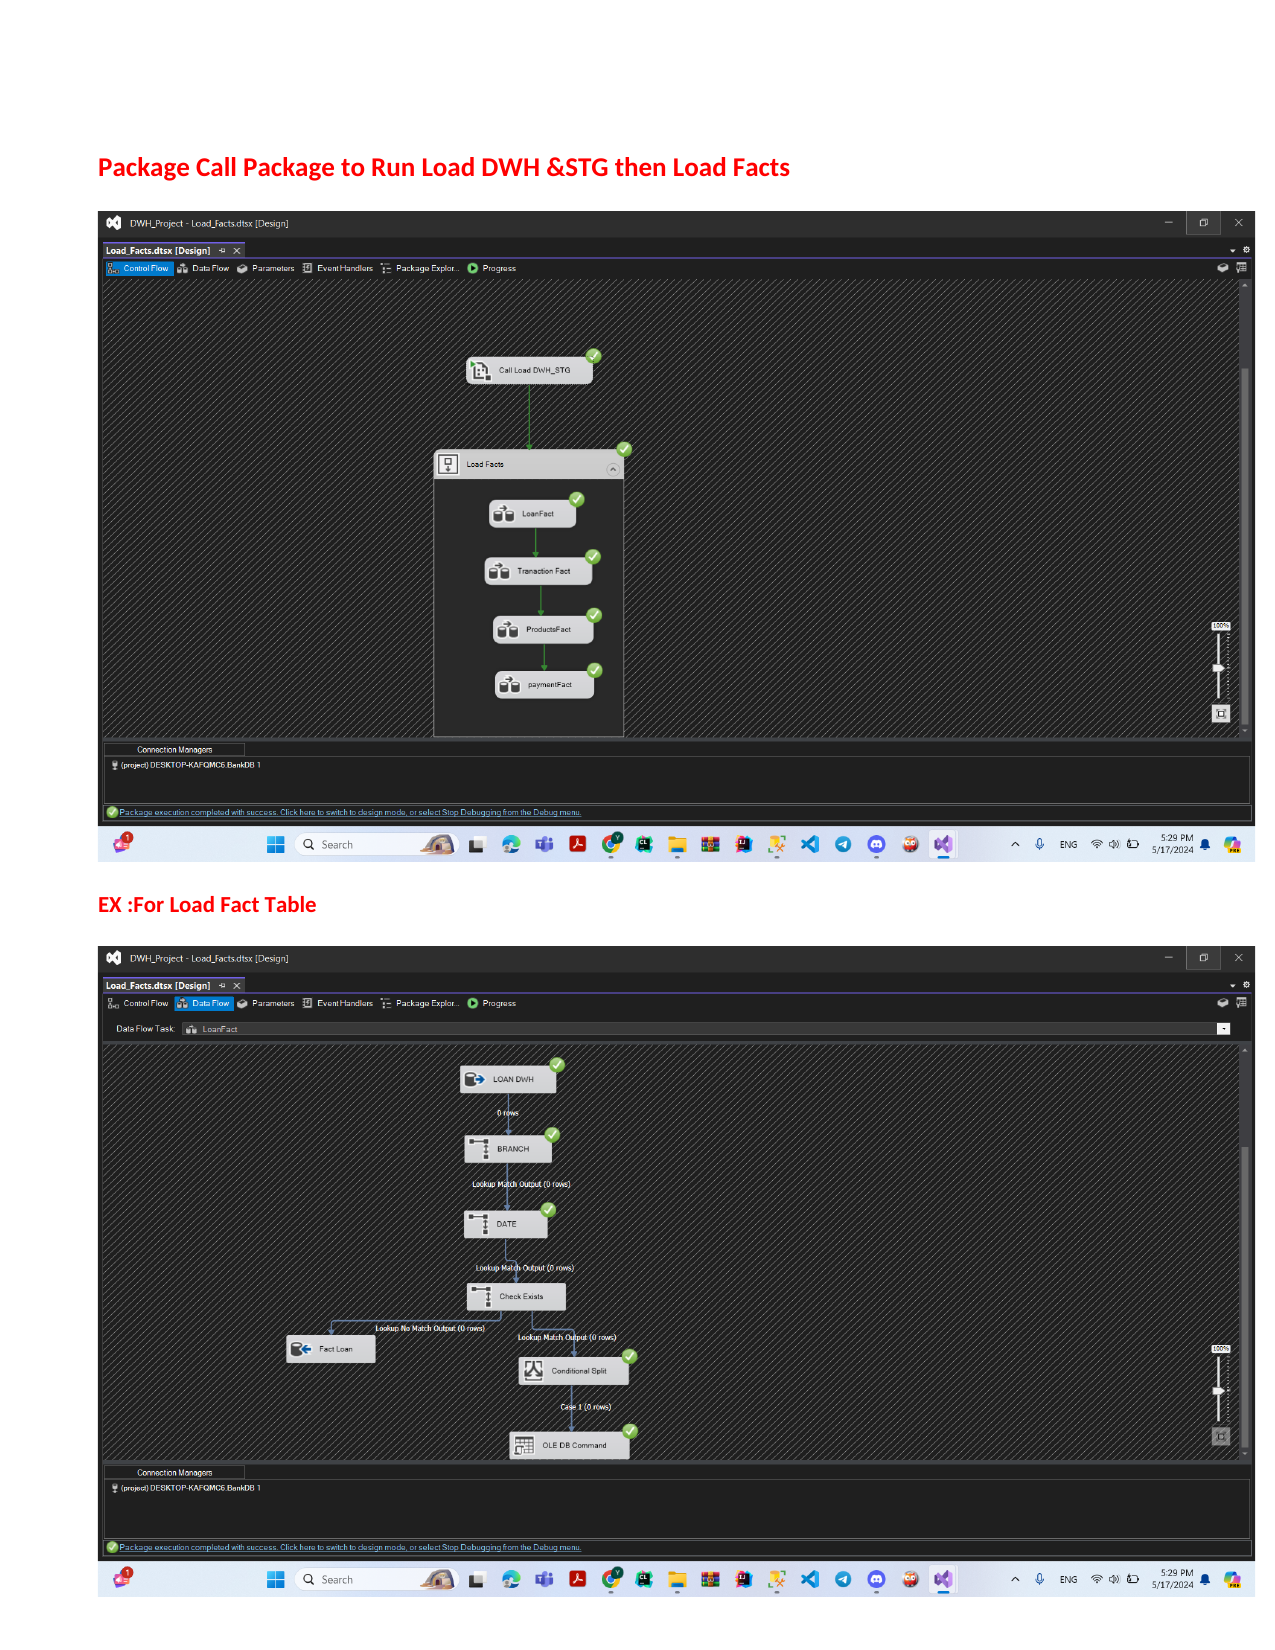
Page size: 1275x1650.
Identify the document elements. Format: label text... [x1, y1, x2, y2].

text EX :For Load Fact Table [98, 890, 1254, 918]
text Package Call Package to Run Load DWH &STG then Load Facts [98, 150, 1254, 183]
picture [97, 946, 1256, 1597]
picture [97, 211, 1256, 862]
